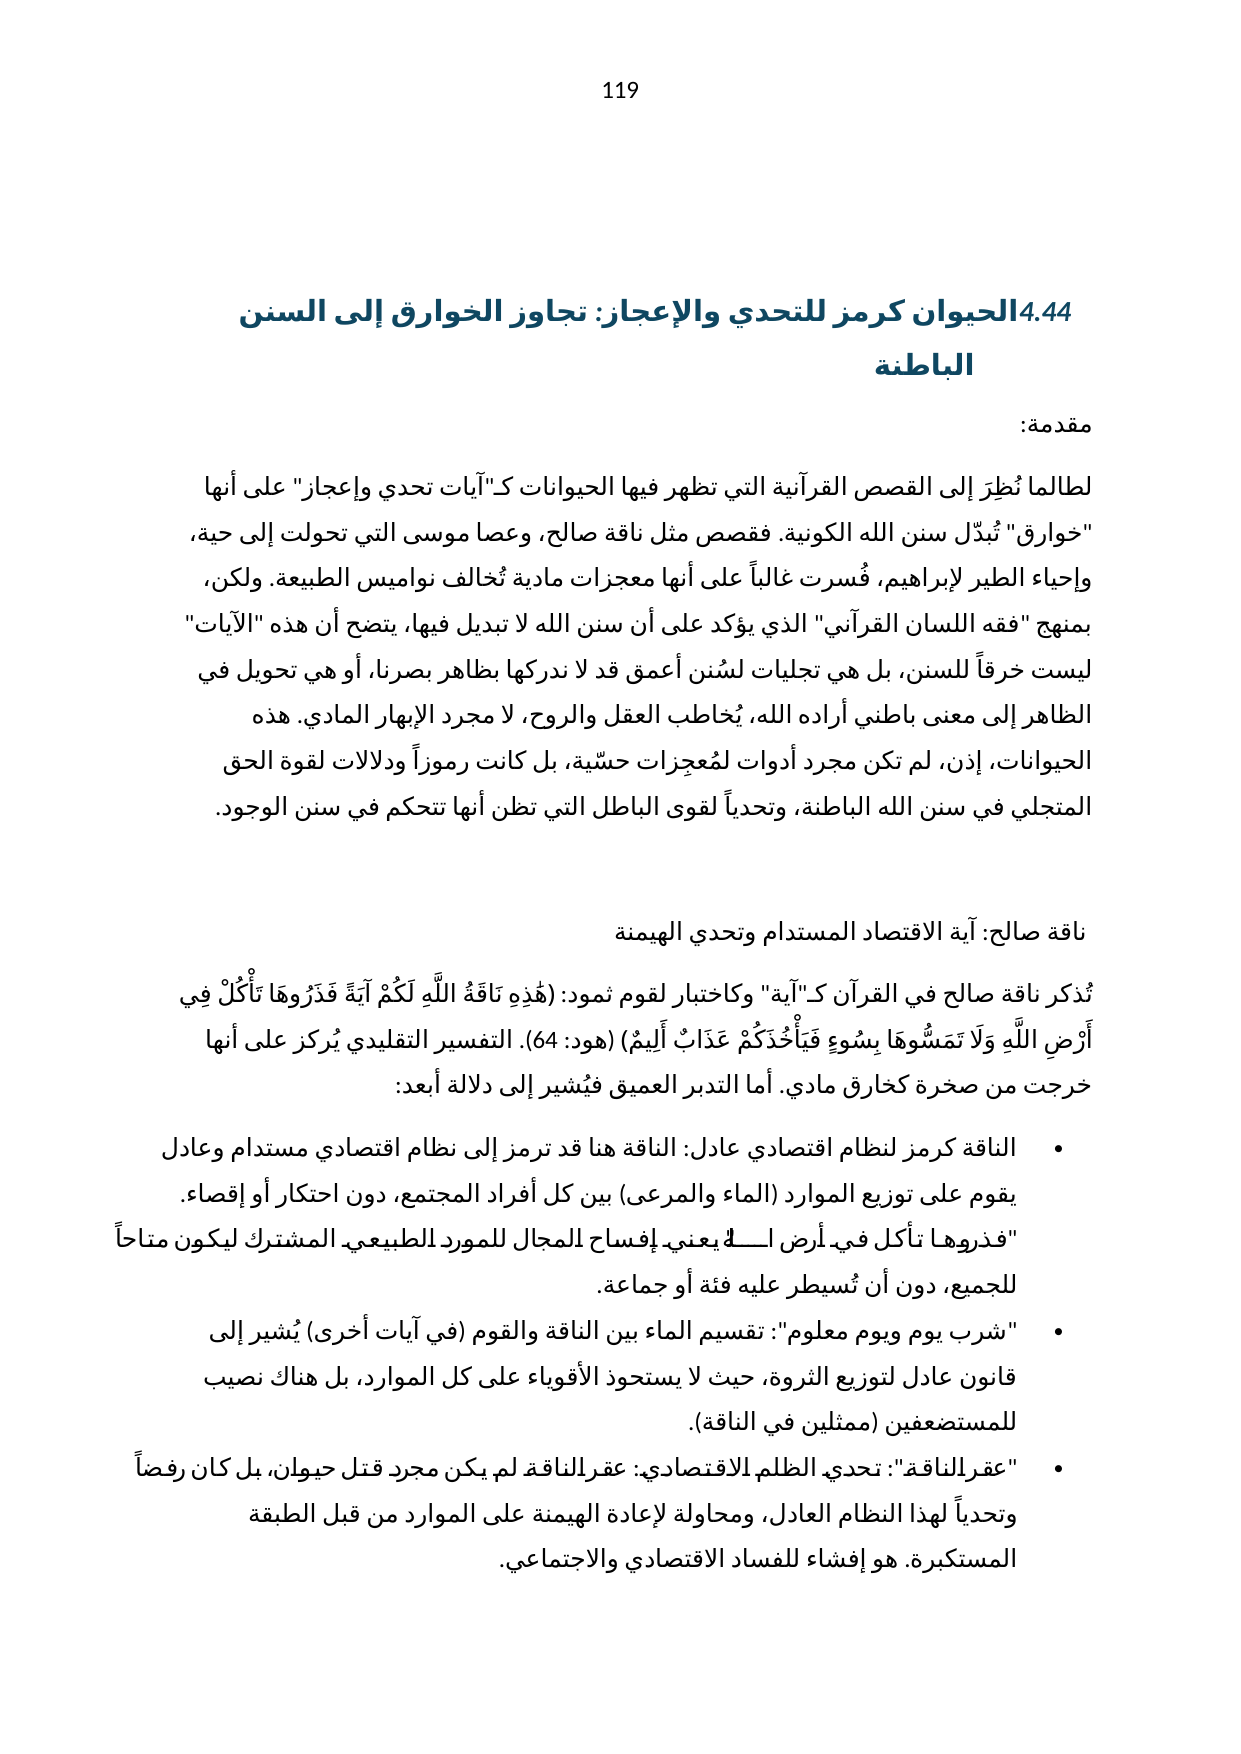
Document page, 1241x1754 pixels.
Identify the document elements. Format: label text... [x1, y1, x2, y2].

text مقدمة: [148, 408, 1092, 439]
list الناقة كرمز لنظام اقتصادي عادل: الناقة هنا قد ترمز إلى نظام اقتصادي مستدام وعادل يقوم على توزيع الموارد (الماء والمرعى) بين كل أفراد المجتمع، دون احتكار أو إقصاء. "فذروها تأكل في أرض الله" يعني إفساح المجال للمورد الطبيعي المشترك ليكون متاحاً للجميع، دون أن تُسيطر عليه فئة أو جماعة. [148, 1132, 1055, 1300]
text لطالما نُظِرَ إلى القصص القرآنية التي تظهر فيها الحيوانات كـ"آيات تحدي وإعجاز" على أنها "خوارق" تُبدّل سنن الله الكونية. فقصص مثل ناقة صالح، وعصا موسى التي تحولت إلى حية، وإحياء الطير لإبراهيم، فُسرت غالباً على أنها معجزات مادية تُخالف نواميس الطبيعة. ولكن، بمنهج "فقه اللسان القرآني" الذي يؤكد على أن سنن الله لا تبديل فيها، يتضح أن هذه "الآيات" ليست خرقاً للسنن، بل هي تجليات لسُنن أعمق قد لا ندركها بظاهر بصرنا، أو هي تحويل في الظاهر إلى معنى باطني أراده الله، يُخاطب العقل والروح، لا مجرد الإبهار المادي. هذه الحيوانات، إذن، لم تكن مجرد أدوات لمُعجِزات حسّية، بل كانت رموزاً ودلالات لقوة الحق المتجلي في سنن الله الباطنة، وتحدياً لقوى الباطل التي تظن أنها تتحكم في سنن الوجود. [148, 471, 1092, 822]
subtitle الحيوان كرمز للتحدي والإعجاز: تجاوز الخوارق إلى السنن الباطنة [148, 293, 1019, 382]
text تُذكر ناقة صالح في القرآن كـ"آية" وكاختبار لقوم ثمود: ﴿هَٰذِهِ نَاقَةُ اللَّهِ لَكُمْ آيَةً فَذَرُوهَا تَأْكُلْ فِي أَرْضِ اللَّهِ وَلَا تَمَسُّوهَا بِسُوءٍ فَيَأْخُذَكُمْ عَذَابٌ أَلِيمٌ﴾ (هود: 64). التفسير التقليدي يُركز على أنها خرجت من صخرة كخارق مادي. أما التدبر العميق فيُشير إلى دلالة أبعد: [148, 978, 1092, 1100]
list "شرب يوم ويوم معلوم": تقسيم الماء بين الناقة والقوم (في آيات أخرى) يُشير إلى قانون عادل لتوزيع الثروة، حيث لا يستحوذ الأقوياء على كل الموارد، بل هناك نصيب للمستضعفين (ممثلين في الناقة). [148, 1315, 1055, 1437]
list "عقر الناقة": تحدي الظلم الاقتصادي: عقر الناقة لم يكن مجرد قتل حيوان، بل كان رفضاً وتحدياً لهذا النظام العادل، ومحاولة لإعادة الهيمنة على الموارد من قبل الطبقة المستكبرة. هو إفشاء للفساد الاقتصادي والاجتماعي. [148, 1452, 1055, 1574]
text ناقة صالح: آية الاقتصاد المستدام وتحدي الهيمنة [148, 916, 1092, 946]
